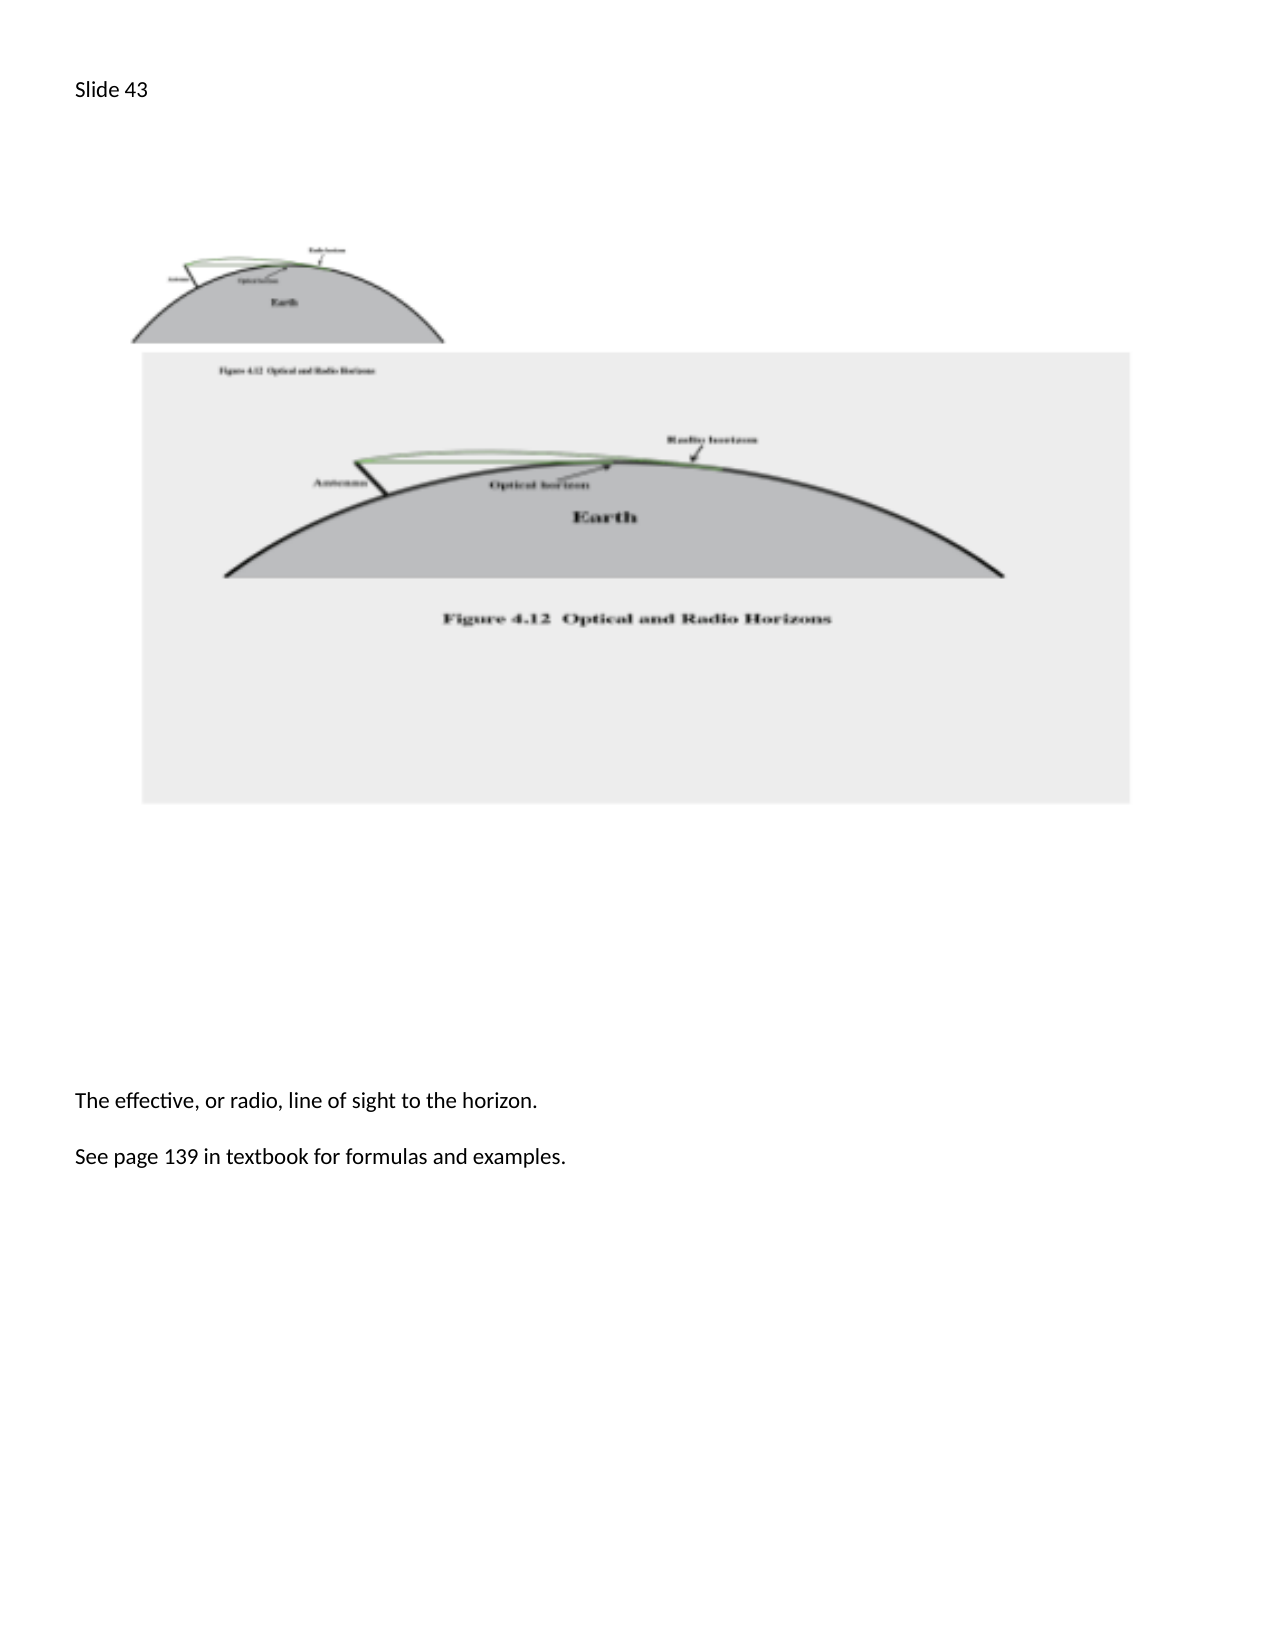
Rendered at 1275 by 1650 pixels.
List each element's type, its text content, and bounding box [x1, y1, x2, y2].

text The effective, or radio, line of sight to the horizon. [75, 1086, 1200, 1114]
text Slide 43 [75, 75, 1200, 103]
text See page 139 in textbook for formulas and examples. [75, 1142, 1200, 1170]
